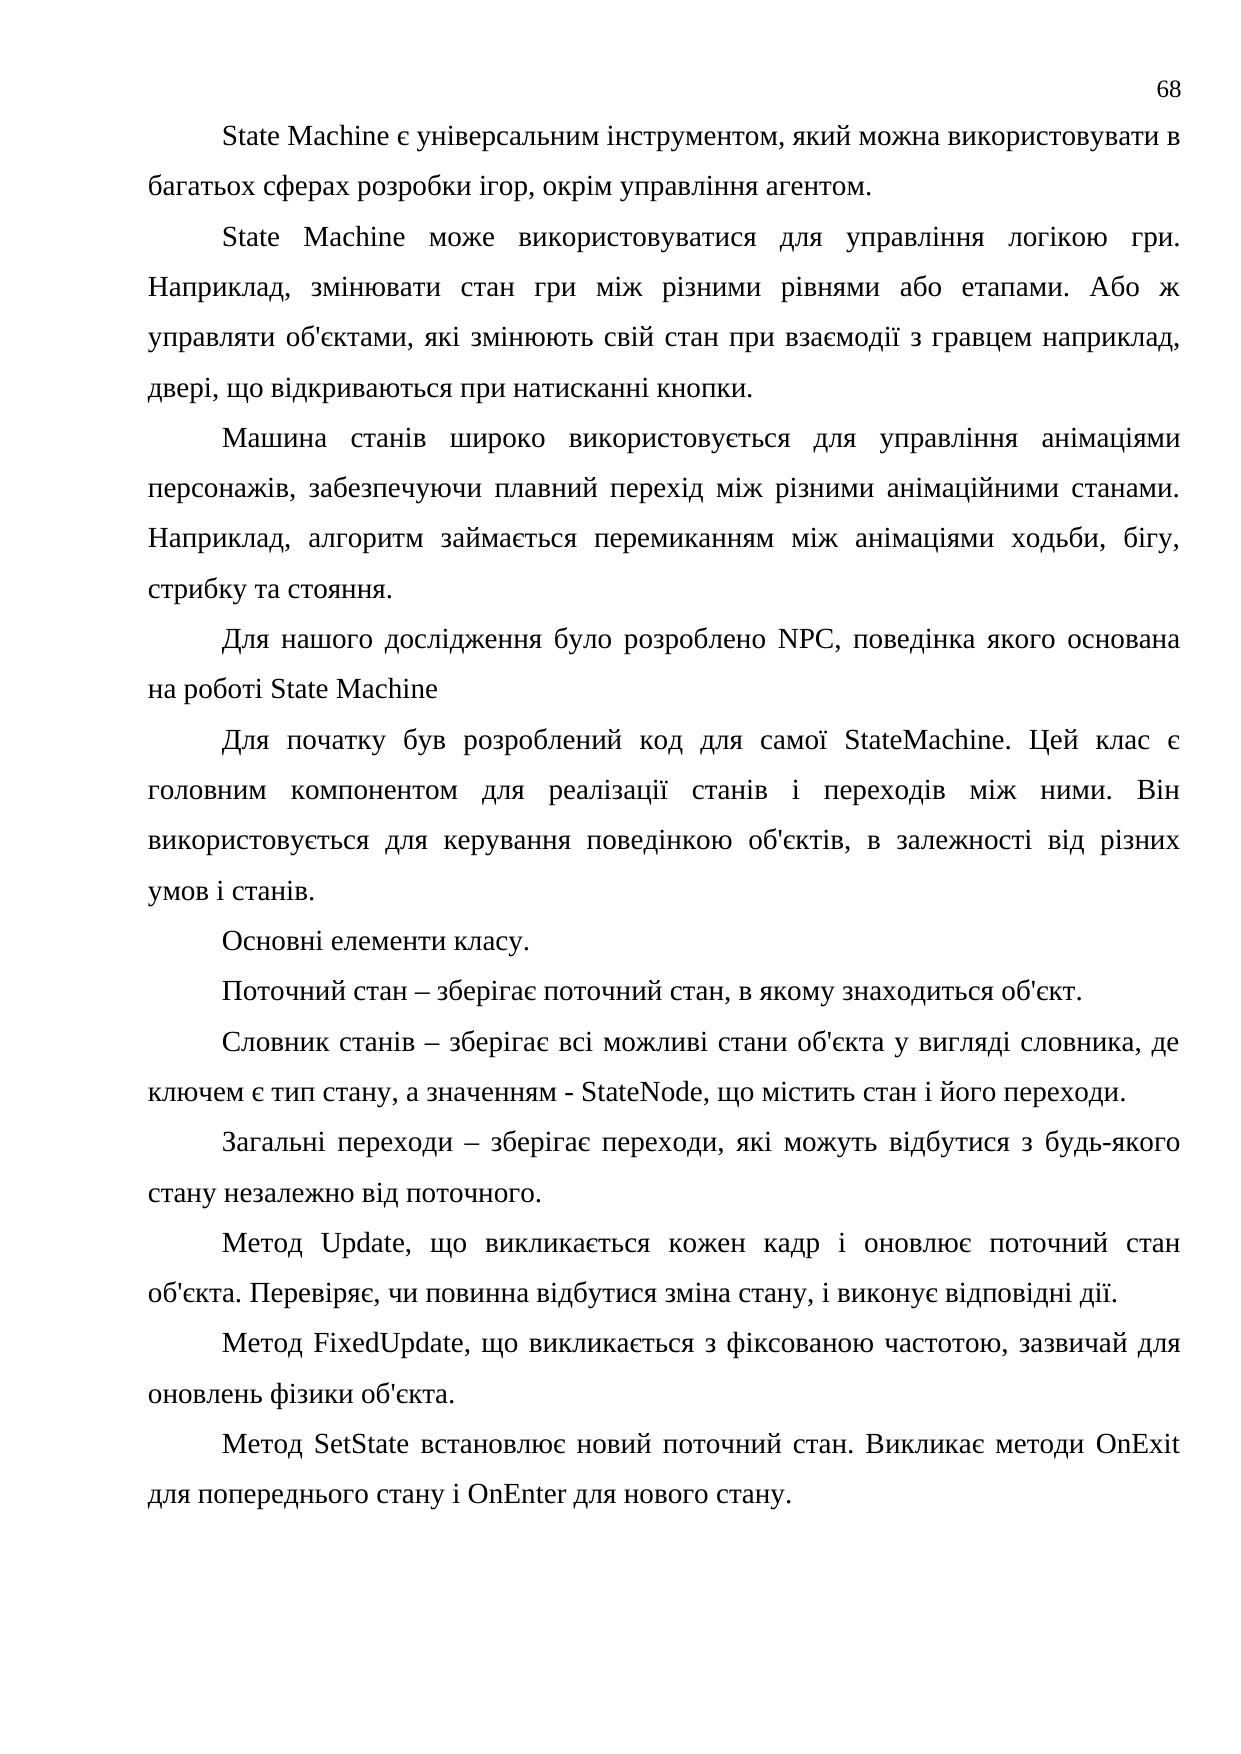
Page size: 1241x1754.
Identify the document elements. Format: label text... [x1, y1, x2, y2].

text Машина станів широко використовується для управління анімаціями персонажів, забезпечуючи плавний перехід між різними анімаційними станами. Наприклад, алгоритм займається перемиканням між анімаціями ходьби, бігу, стрибку та стояння. [148, 420, 1181, 604]
text Основні елементи класу. [148, 923, 1181, 957]
text Для нашого дослідження було розроблено NPC, поведінка якого основана на роботі State Machine [148, 621, 1181, 705]
text Для початку був розроблений код для самої StateMachine. Цей клас є головним компонентом для реалізації станів і переходів між ними. Він використовується для керування поведінкою об'єктів, в залежності від різних умов і станів. [148, 722, 1181, 906]
text Метод FixedUpdate, що викликається з фіксованою частотою, зазвичай для оновлень фізики об'єкта. [148, 1326, 1181, 1409]
text Метод SetState встановлює новий поточний стан. Викликає методи OnExit для попереднього стану і OnEnter для нового стану. [148, 1426, 1181, 1510]
text Метод Update, що викликається кожен кадр і оновлює поточний стан об'єкта. Перевіряє, чи повинна відбутися зміна стану, і виконує відповідні дії. [148, 1225, 1181, 1309]
text Словник станів – зберігає всі можливі стани об'єкта у вигляді словника, де ключем є тип стану, а значенням - StateNode, що містить стан і його переходи. [148, 1024, 1181, 1108]
text State Machine може використовуватися для управління логікою гри. Наприклад, змінювати стан гри між різними рівнями або етапами. Або ж управляти об'єктами, які змінюють свій стан при взаємодії з гравцем наприклад, двері, що відкриваються при натисканні кнопки. [148, 219, 1181, 403]
text State Machine є універсальним інструментом, який можна використовувати в багатьох сферах розробки ігор, окрім управління агентом. [148, 118, 1181, 202]
text Поточний стан – зберігає поточний стан, в якому знаходиться об'єкт. [148, 973, 1181, 1007]
text Загальні переходи – зберігає переходи, які можуть відбутися з будь-якого стану незалежно від поточного. [148, 1124, 1181, 1208]
